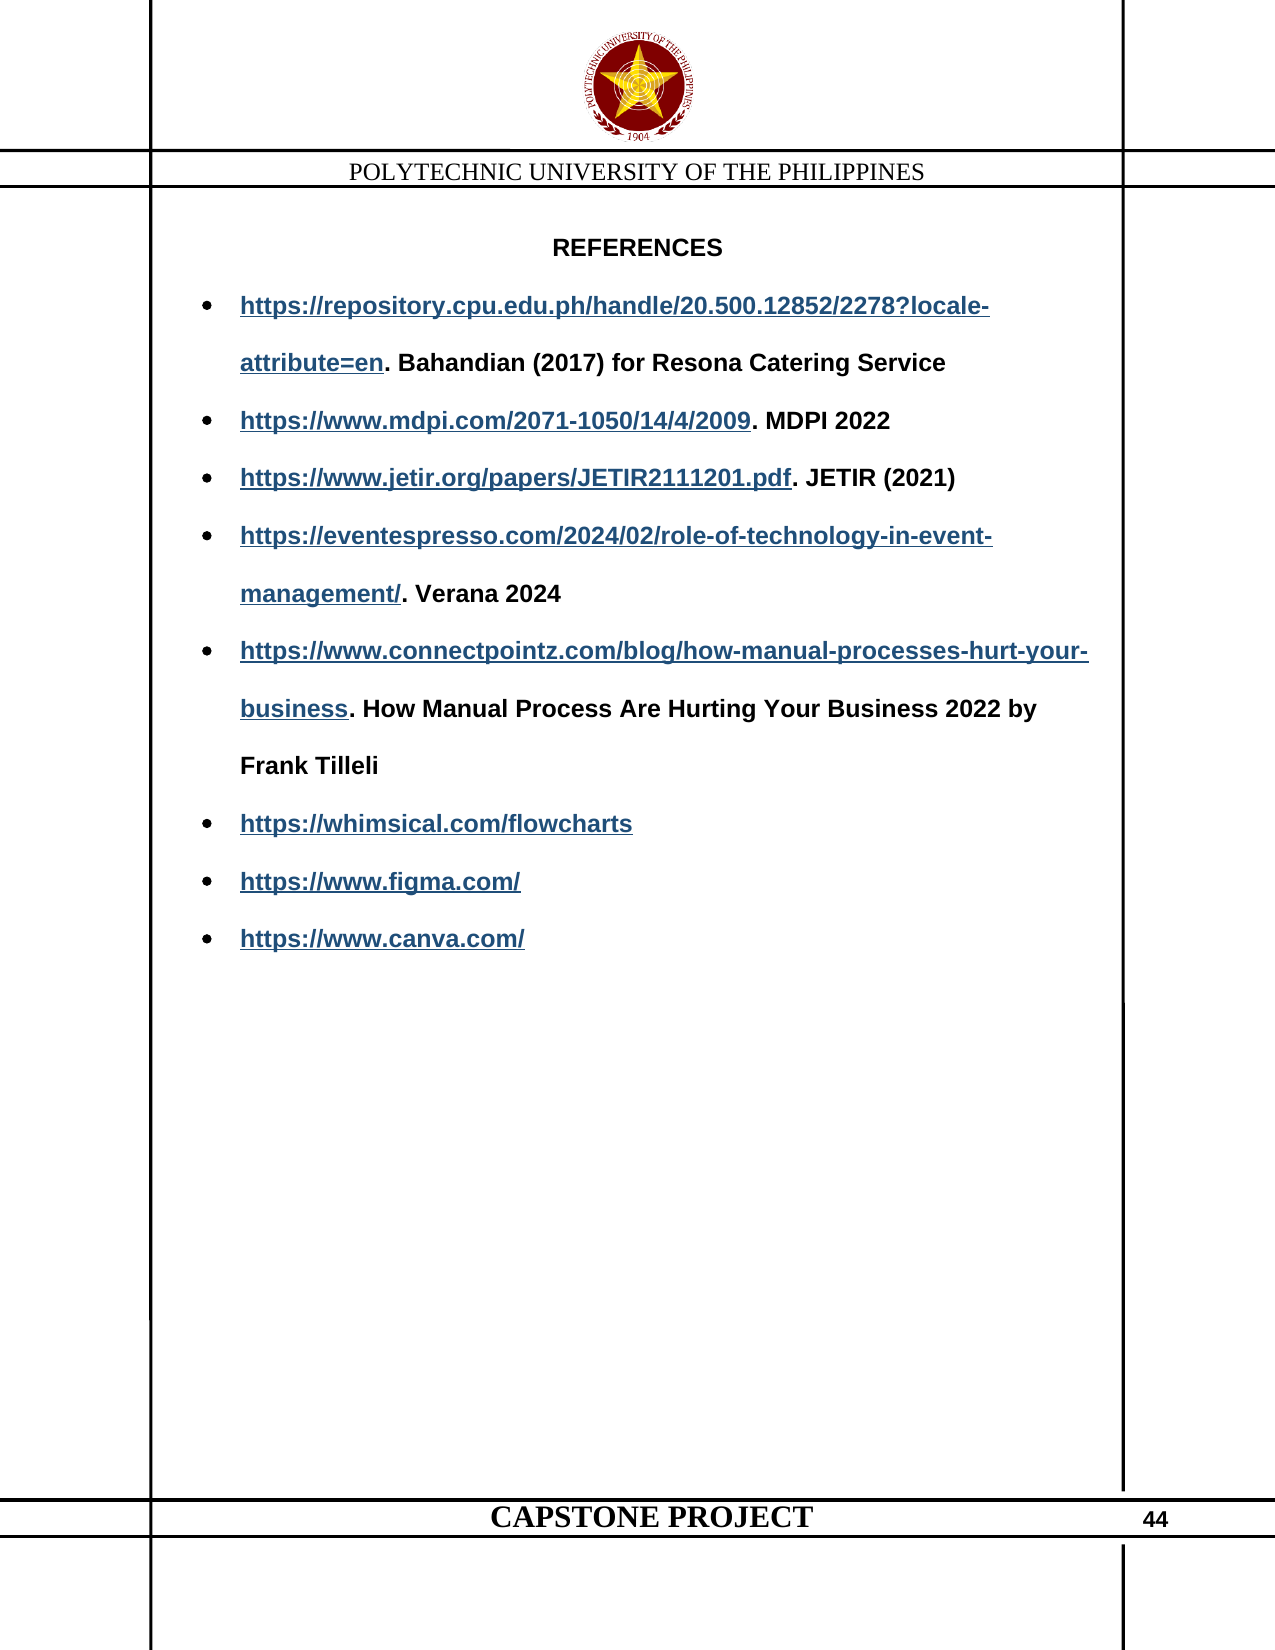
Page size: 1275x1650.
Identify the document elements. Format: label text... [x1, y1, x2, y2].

list https://www.figma.com/ [202, 867, 1110, 895]
list https://eventespresso.com/2024/02/role-of-technology-in-event-management/. Verana 2024 [202, 521, 1110, 607]
text REFERENCES [165, 233, 1110, 262]
list https://www.connectpointz.com/blog/how-manual-processes-hurt-your-business. How Manual Process Are Hurting Your Business 2022 by Frank Tilleli [202, 636, 1110, 780]
list https://www.mdpi.com/2071-1050/14/4/2009. MDPI 2022 [202, 406, 1110, 434]
picture [582, 31, 694, 142]
list https://www.canva.com/ [202, 924, 1110, 953]
list https://whimsical.com/flowcharts [202, 809, 1110, 838]
list https://www.jetir.org/papers/JETIR2111201.pdf. JETIR (2021) [202, 463, 1110, 492]
list https://repository.cpu.edu.ph/handle/20.500.12852/2278?locale-attribute=en. Bahandian (2017) for Resona Catering Service [202, 291, 1110, 377]
